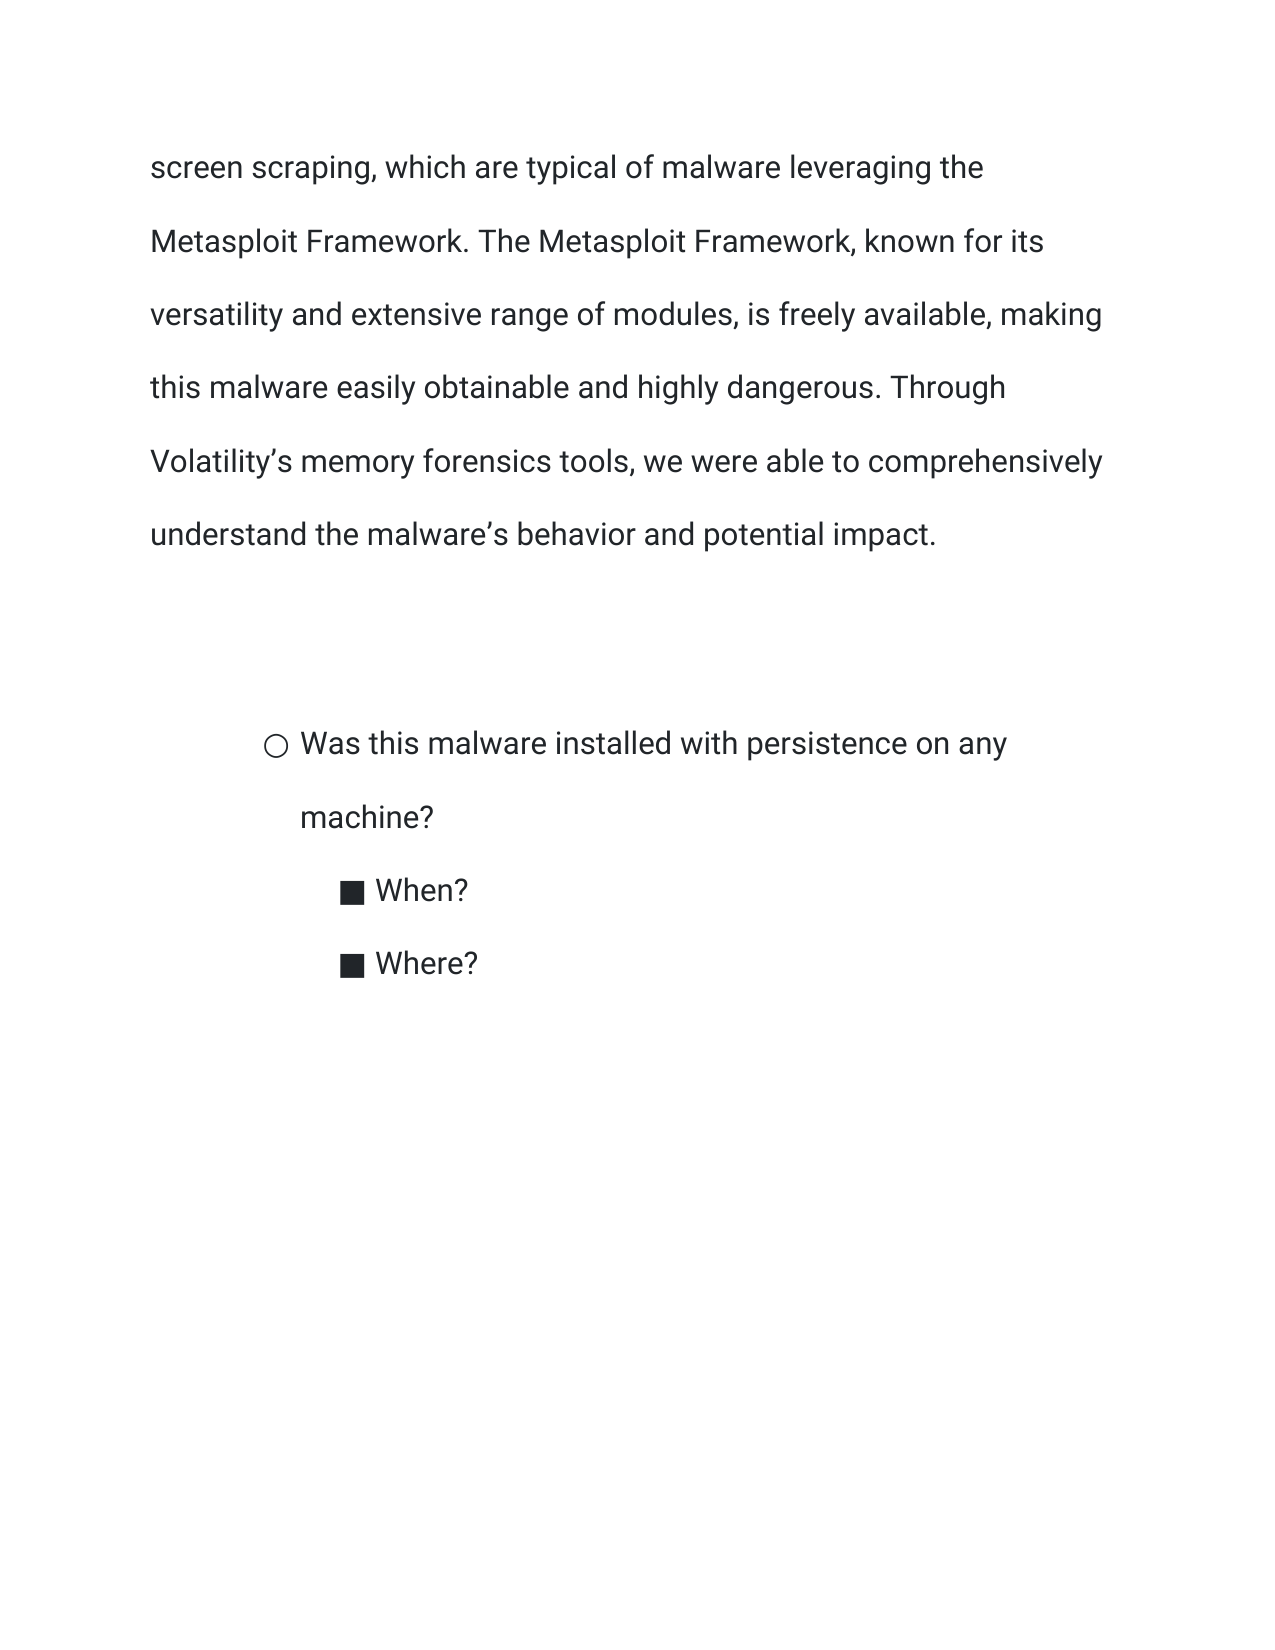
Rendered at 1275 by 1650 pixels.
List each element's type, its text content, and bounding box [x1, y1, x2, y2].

list Was this malware installed with persistence on any machine? [262, 726, 1125, 836]
list Where? [337, 946, 1125, 982]
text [150, 150, 1125, 553]
list When? [337, 872, 1125, 909]
